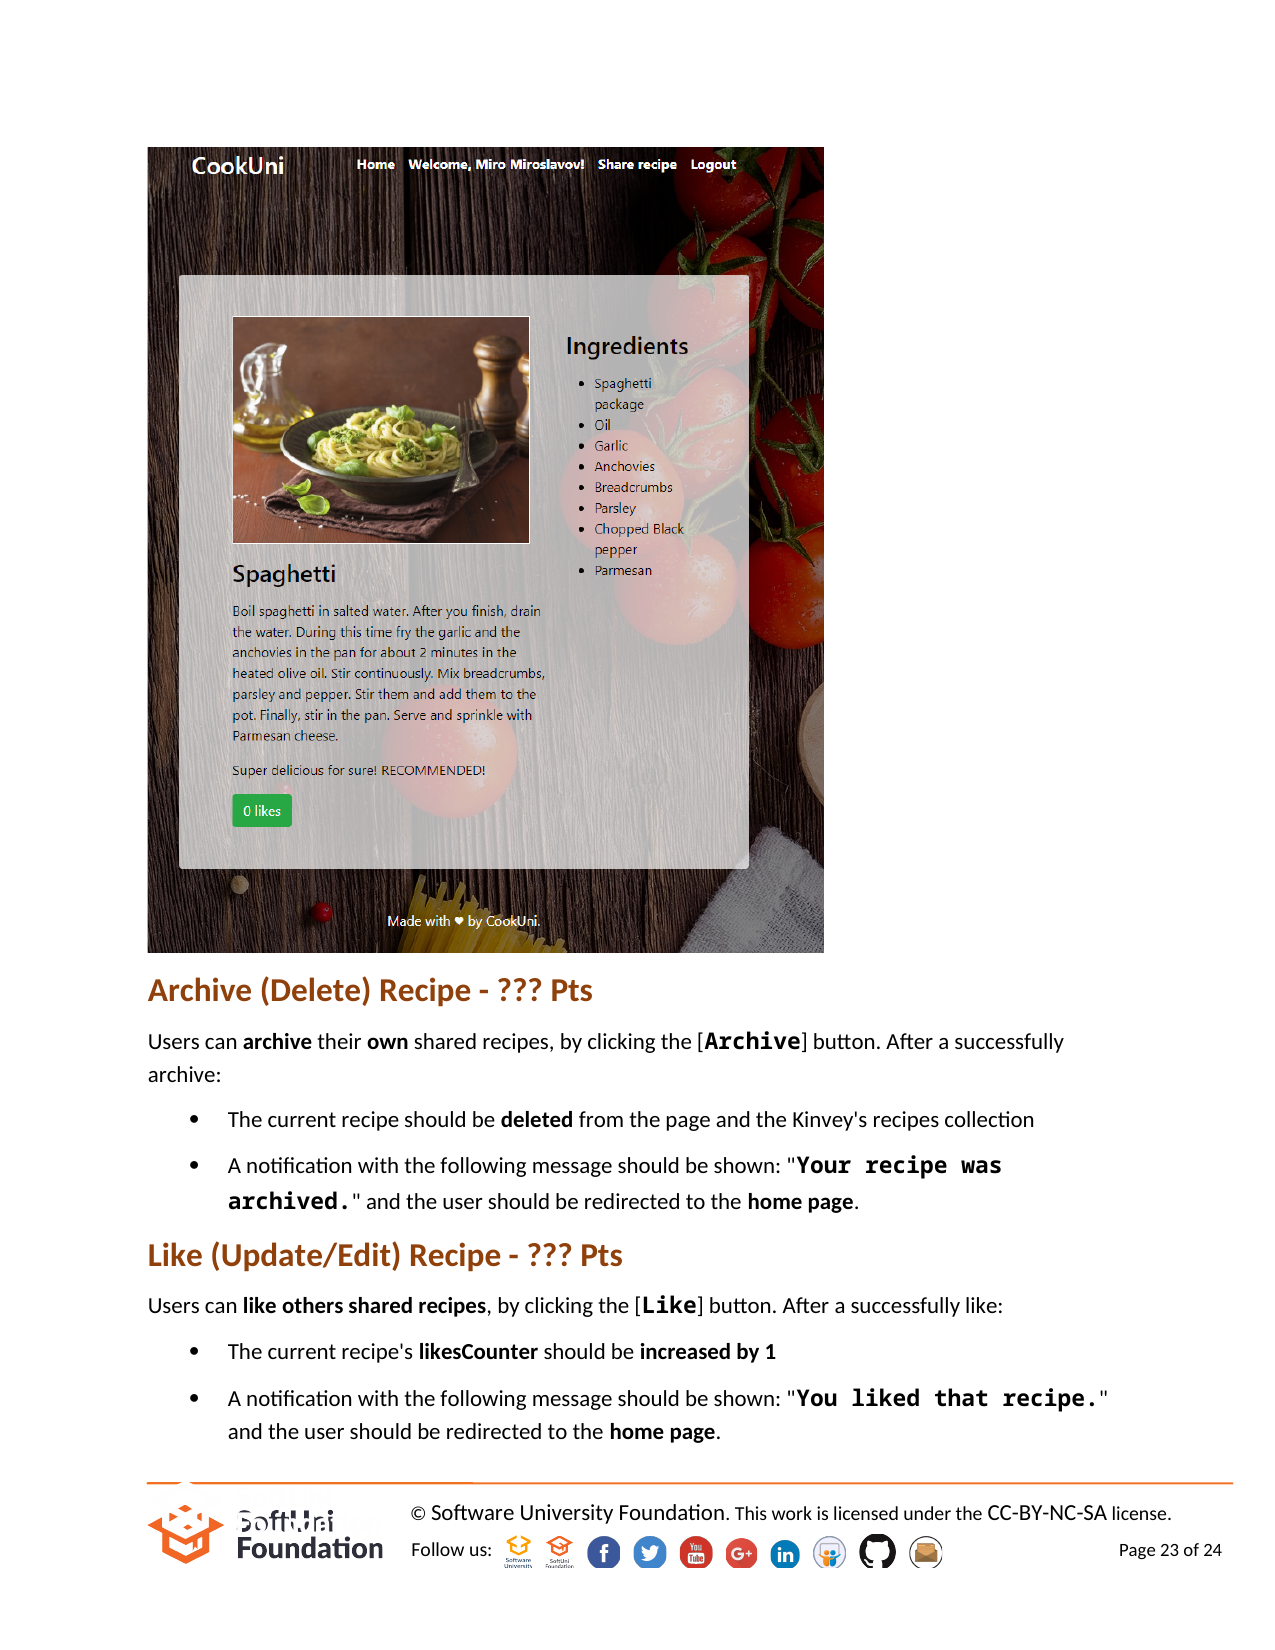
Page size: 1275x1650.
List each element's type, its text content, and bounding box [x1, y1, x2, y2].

list The current recipe should be deleted from the page and the Kinvey's recipes collection [190, 1105, 1127, 1133]
picture [147, 147, 824, 953]
picture [909, 1536, 943, 1568]
picture [726, 1538, 758, 1568]
picture [791, 1540, 800, 1549]
list A notification with the following message should be shown: "Your recipe was archived." and the user should be redirected to the home page. [190, 1149, 1127, 1217]
picture [504, 1535, 533, 1568]
picture [147, 1480, 383, 1564]
text Users can archive their own shared recipes, by clicking the [Archive] button. After a successfully archive: [148, 1024, 1127, 1088]
subtitle Like (Update/Edit) Recipe - ??? Pts [148, 1234, 1127, 1274]
list The current recipe's likesCounter should be increased by 1 [190, 1337, 1127, 1365]
list A notification with the following message should be shown: "You liked that recipe." and the user should be redirected to the home page. [190, 1382, 1127, 1445]
picture [770, 1540, 779, 1549]
text Users can like others shared recipes, by clicking the [Like] button. After a successfully like: [148, 1289, 1127, 1320]
picture [633, 1536, 667, 1568]
picture [587, 1536, 620, 1568]
picture [784, 1552, 793, 1561]
picture [813, 1536, 846, 1568]
picture [545, 1536, 574, 1568]
picture [859, 1534, 896, 1568]
picture [679, 1536, 713, 1568]
subtitle Archive (Delete) Recipe - ??? Pts [148, 969, 1127, 1010]
